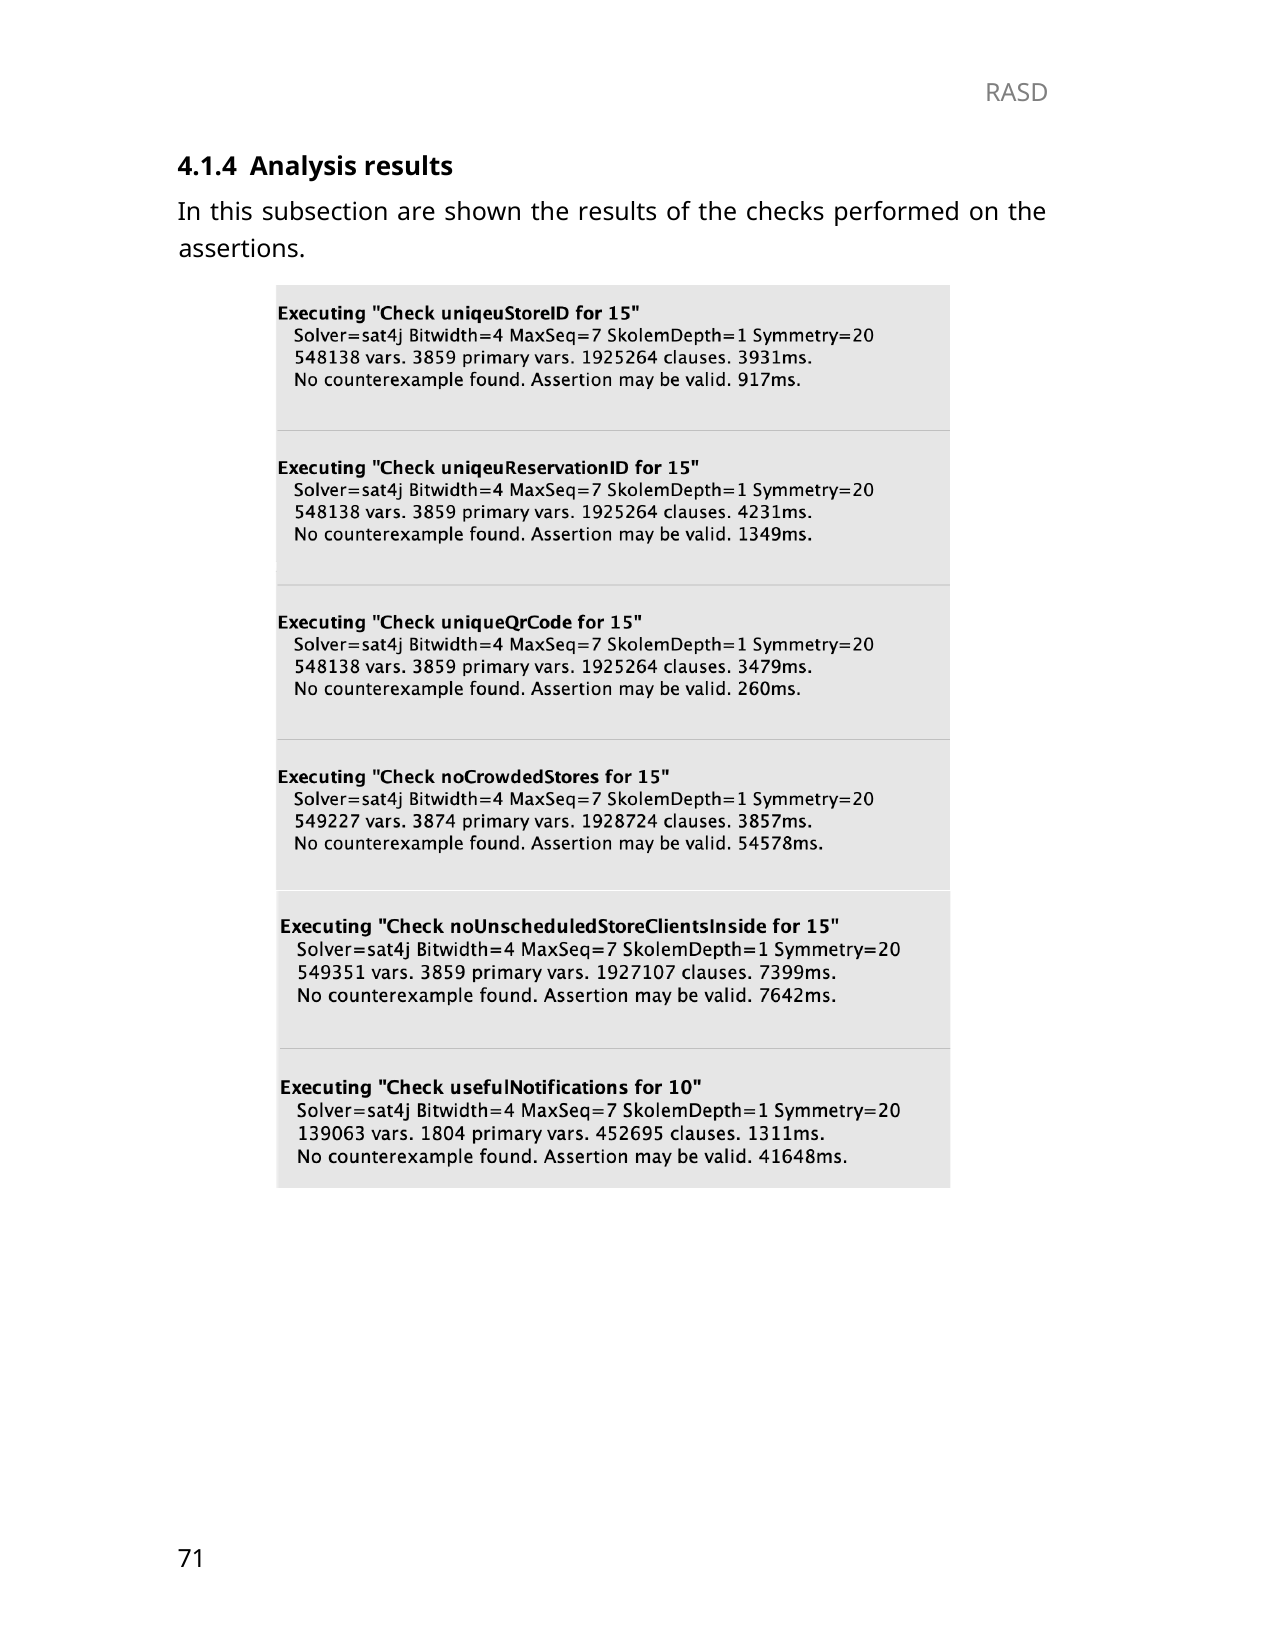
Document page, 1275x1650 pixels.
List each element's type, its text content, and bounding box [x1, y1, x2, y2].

picture [275, 285, 950, 890]
picture [276, 891, 951, 1188]
text In this subsection are shown the results of the checks performed on the assertions. [177, 194, 1048, 265]
subtitle Analysis results [177, 148, 1096, 183]
